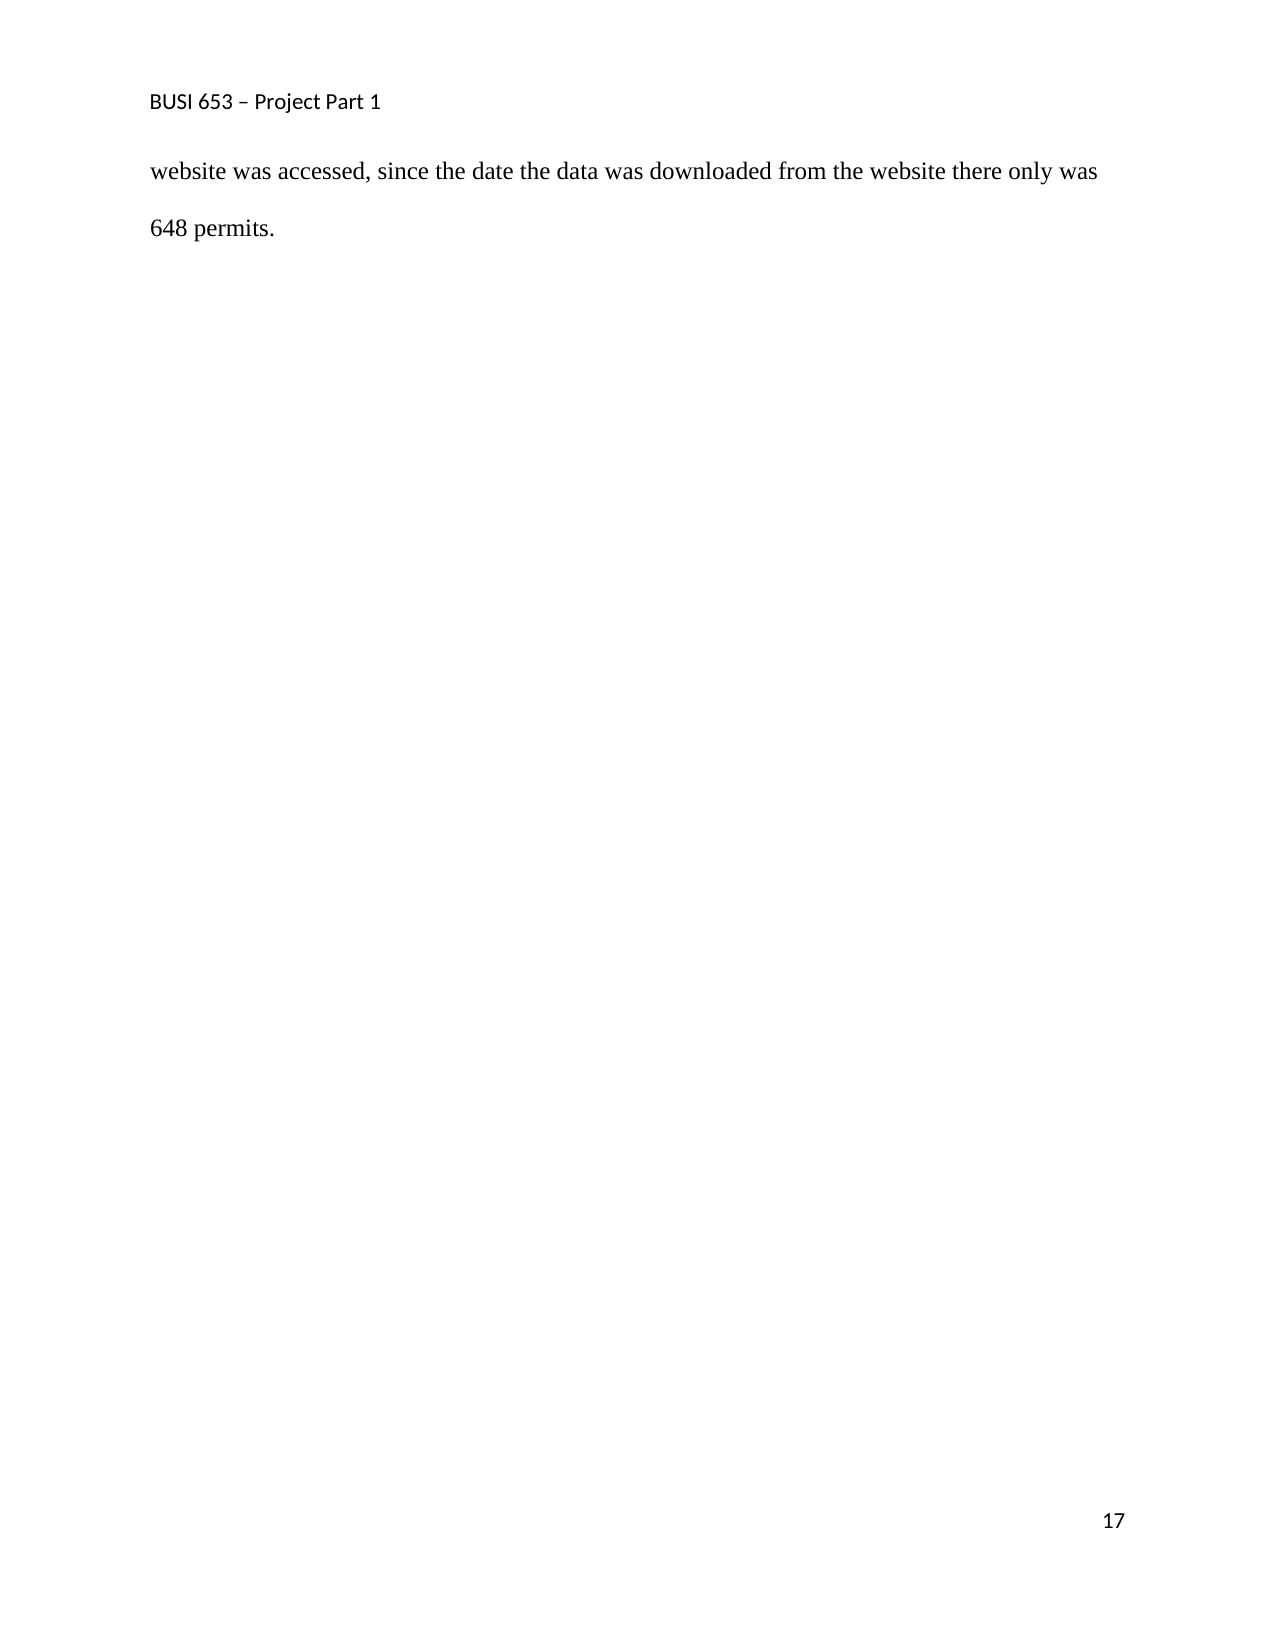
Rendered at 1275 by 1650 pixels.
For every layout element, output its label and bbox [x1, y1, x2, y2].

text [150, 156, 1125, 242]
